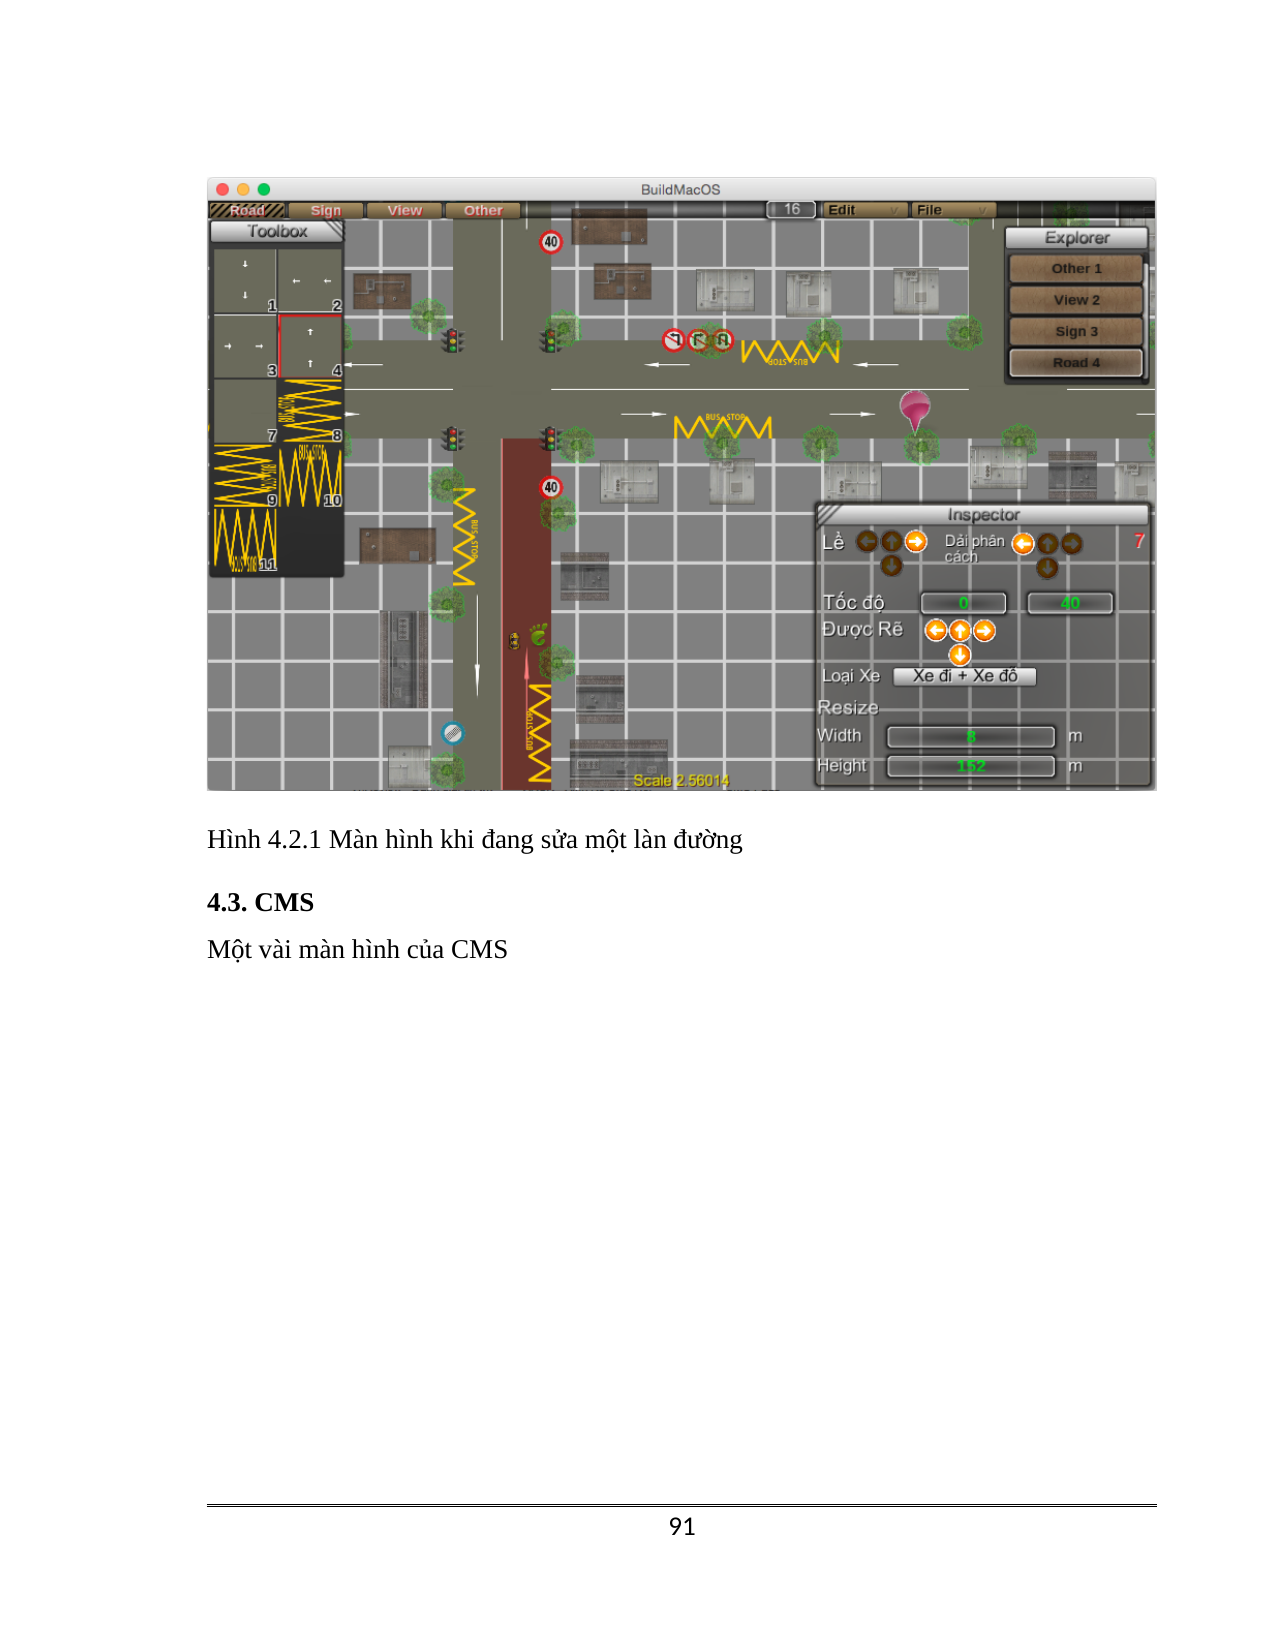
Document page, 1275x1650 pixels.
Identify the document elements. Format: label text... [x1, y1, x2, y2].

subtitle CMS [207, 886, 1157, 917]
text Hình 4.2.1 Màn hình khi đang sửa một làn đường [207, 823, 1157, 854]
text Một vài màn hình của CMS [207, 933, 1157, 964]
picture [206, 177, 1157, 791]
